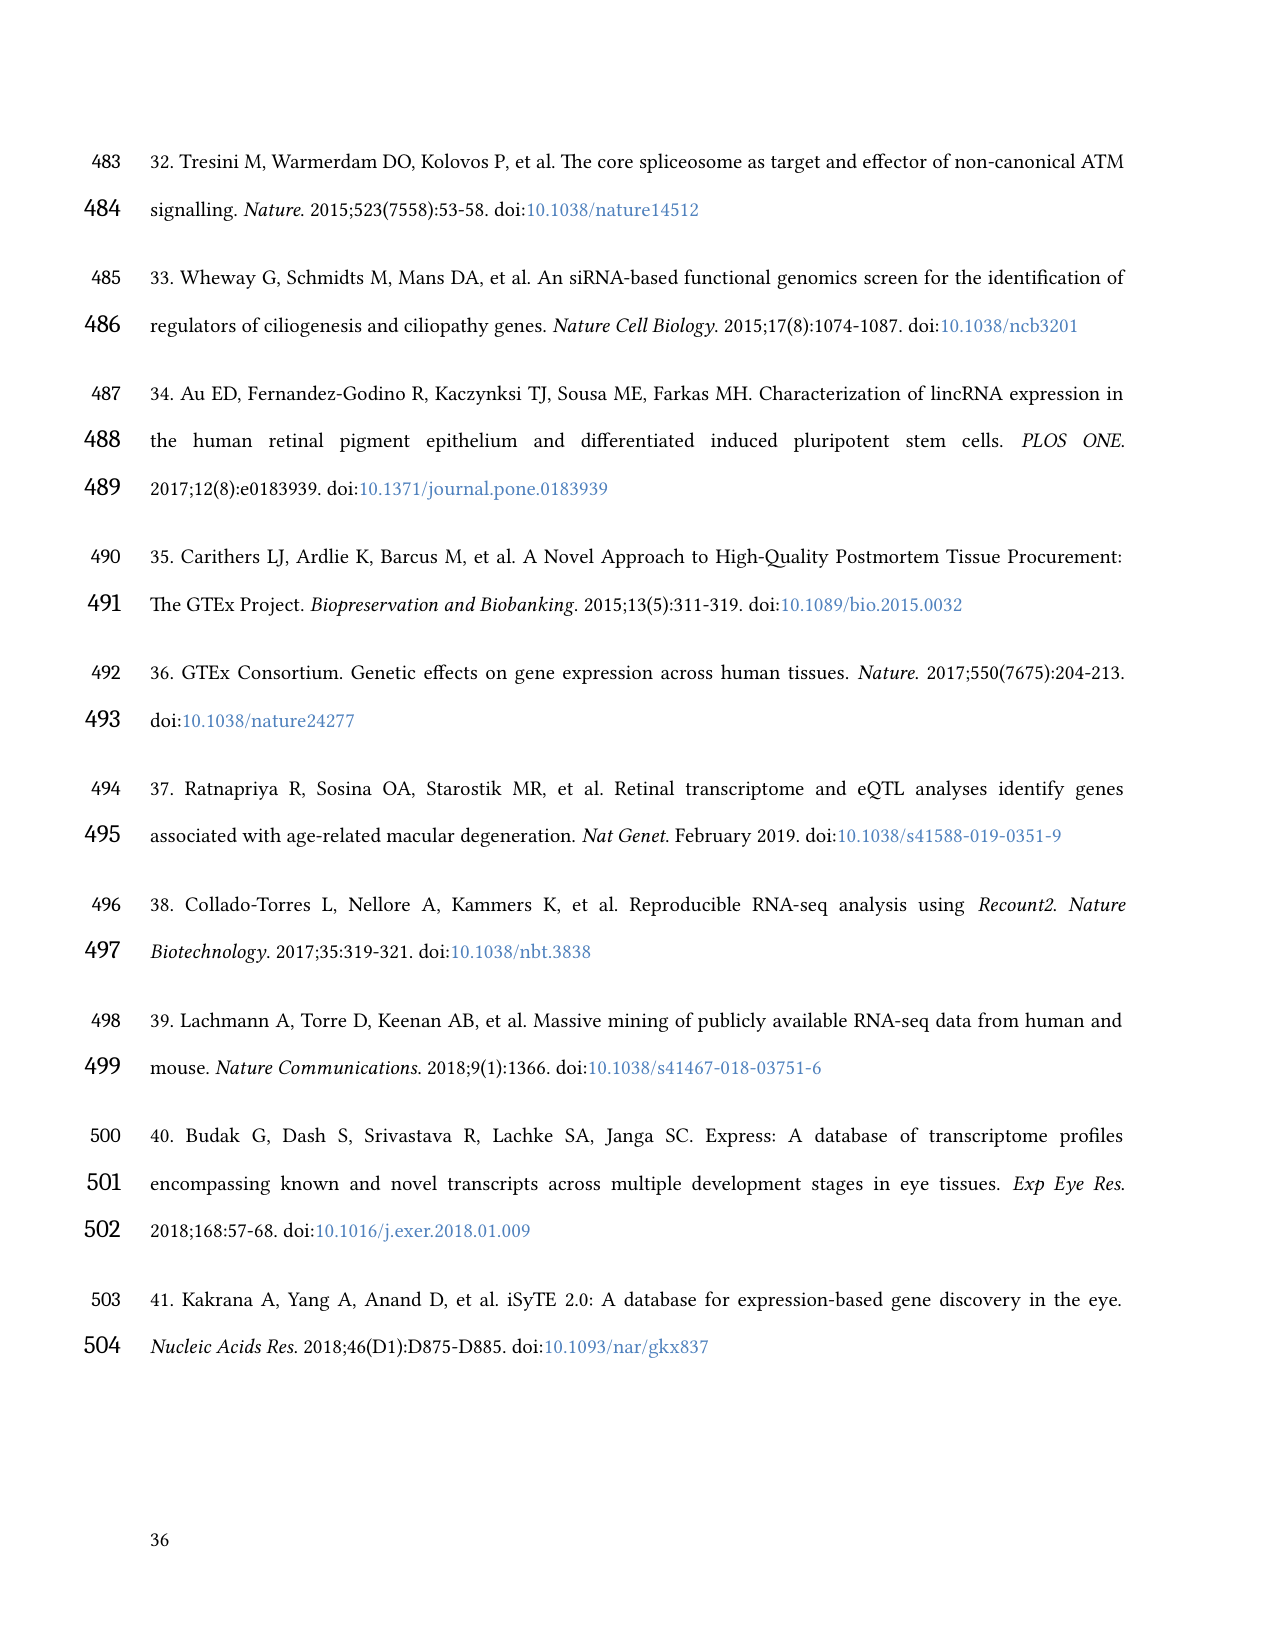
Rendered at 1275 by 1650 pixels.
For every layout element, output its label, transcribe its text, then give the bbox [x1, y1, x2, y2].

text 40. Budak G, Dash S, Srivastava R, Lachke SA, Janga SC. Express: A database of transcriptome profiles encompassing known and novel transcripts across multiple development stages in eye tissues. Exp Eye Res. 2018;168:57-68. doi:10.1016/j.exer.2018.01.009 [150, 1124, 1125, 1243]
text 32. Tresini M, Warmerdam DO, Kolovos P, et al. The core spliceosome as target and effector of non-canonical ATM signalling. Nature. 2015;523(7558):53-58. doi:10.1038/nature14512 [150, 150, 1125, 221]
text 41. Kakrana A, Yang A, Anand D, et al. iSyTE 2.0: A database for expression-based gene discovery in the eye. Nucleic Acids Res. 2018;46(D1):D875-D885. doi:10.1093/nar/gkx837 [150, 1287, 1125, 1359]
text 38. Collado-Torres L, Nellore A, Kammers K, et al. Reproducible RNA-seq analysis using Recount2. Nature Biotechnology. 2017;35:319-321. doi:10.1038/nbt.3838 [150, 892, 1125, 964]
text 35. Carithers LJ, Ardlie K, Barcus M, et al. A Novel Approach to High-Quality Postmortem Tissue Procurement: The GTEx Project. Biopreservation and Biobanking. 2015;13(5):311-319. doi:10.1089/bio.2015.0032 [150, 545, 1125, 616]
text 37. Ratnapriya R, Sosina OA, Starostik MR, et al. Retinal transcriptome and eQTL analyses identify genes associated with age-related macular degeneration. Nat Genet. February 2019. doi:10.1038/s41588-019-0351-9 [150, 777, 1125, 848]
text 34. Au ED, Fernandez-Godino R, Kaczynksi TJ, Sousa ME, Farkas MH. Characterization of lincRNA expression in the human retinal pigment epithelium and differentiated induced pluripotent stem cells. PLOS ONE. 2017;12(8):e0183939. doi:10.1371/journal.pone.0183939 [150, 382, 1125, 500]
text 33. Wheway G, Schmidts M, Mans DA, et al. An siRNA-based functional genomics screen for the identification of regulators of ciliogenesis and ciliopathy genes. Nature Cell Biology. 2015;17(8):1074-1087. doi:10.1038/ncb3201 [150, 266, 1125, 337]
text 39. Lachmann A, Torre D, Keenan AB, et al. Massive mining of publicly available RNA-seq data from human and mouse. Nature Communications. 2018;9(1):1366. doi:10.1038/s41467-018-03751-6 [150, 1008, 1125, 1079]
text 36. GTEx Consortium. Genetic effects on gene expression across human tissues. Nature. 2017;550(7675):204-213. doi:10.1038/nature24277 [150, 661, 1125, 732]
